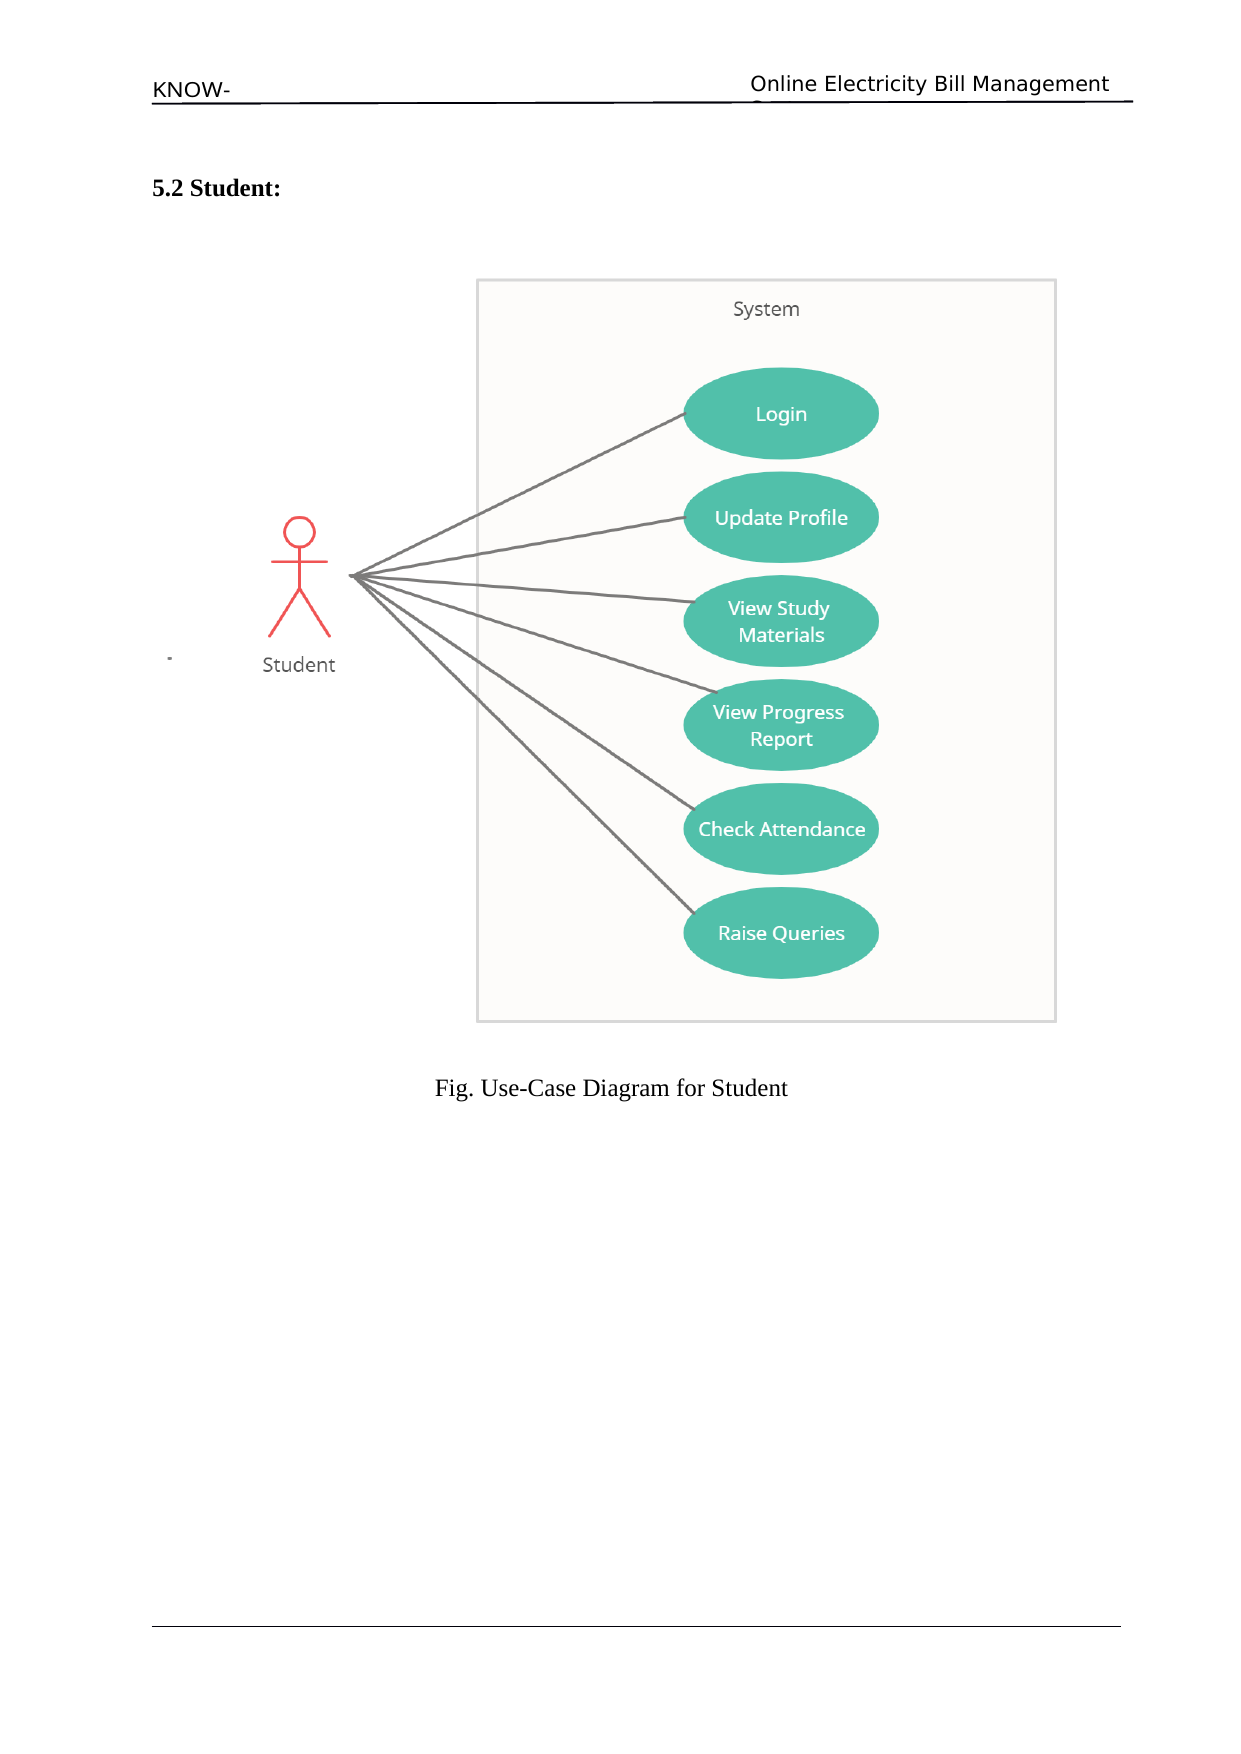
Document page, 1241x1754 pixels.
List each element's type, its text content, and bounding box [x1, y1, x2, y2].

text Fig. Use-Case Diagram for Student [341, 1073, 881, 1102]
subtitle 5.2 Student: [152, 173, 1134, 202]
picture [139, 250, 1085, 1051]
